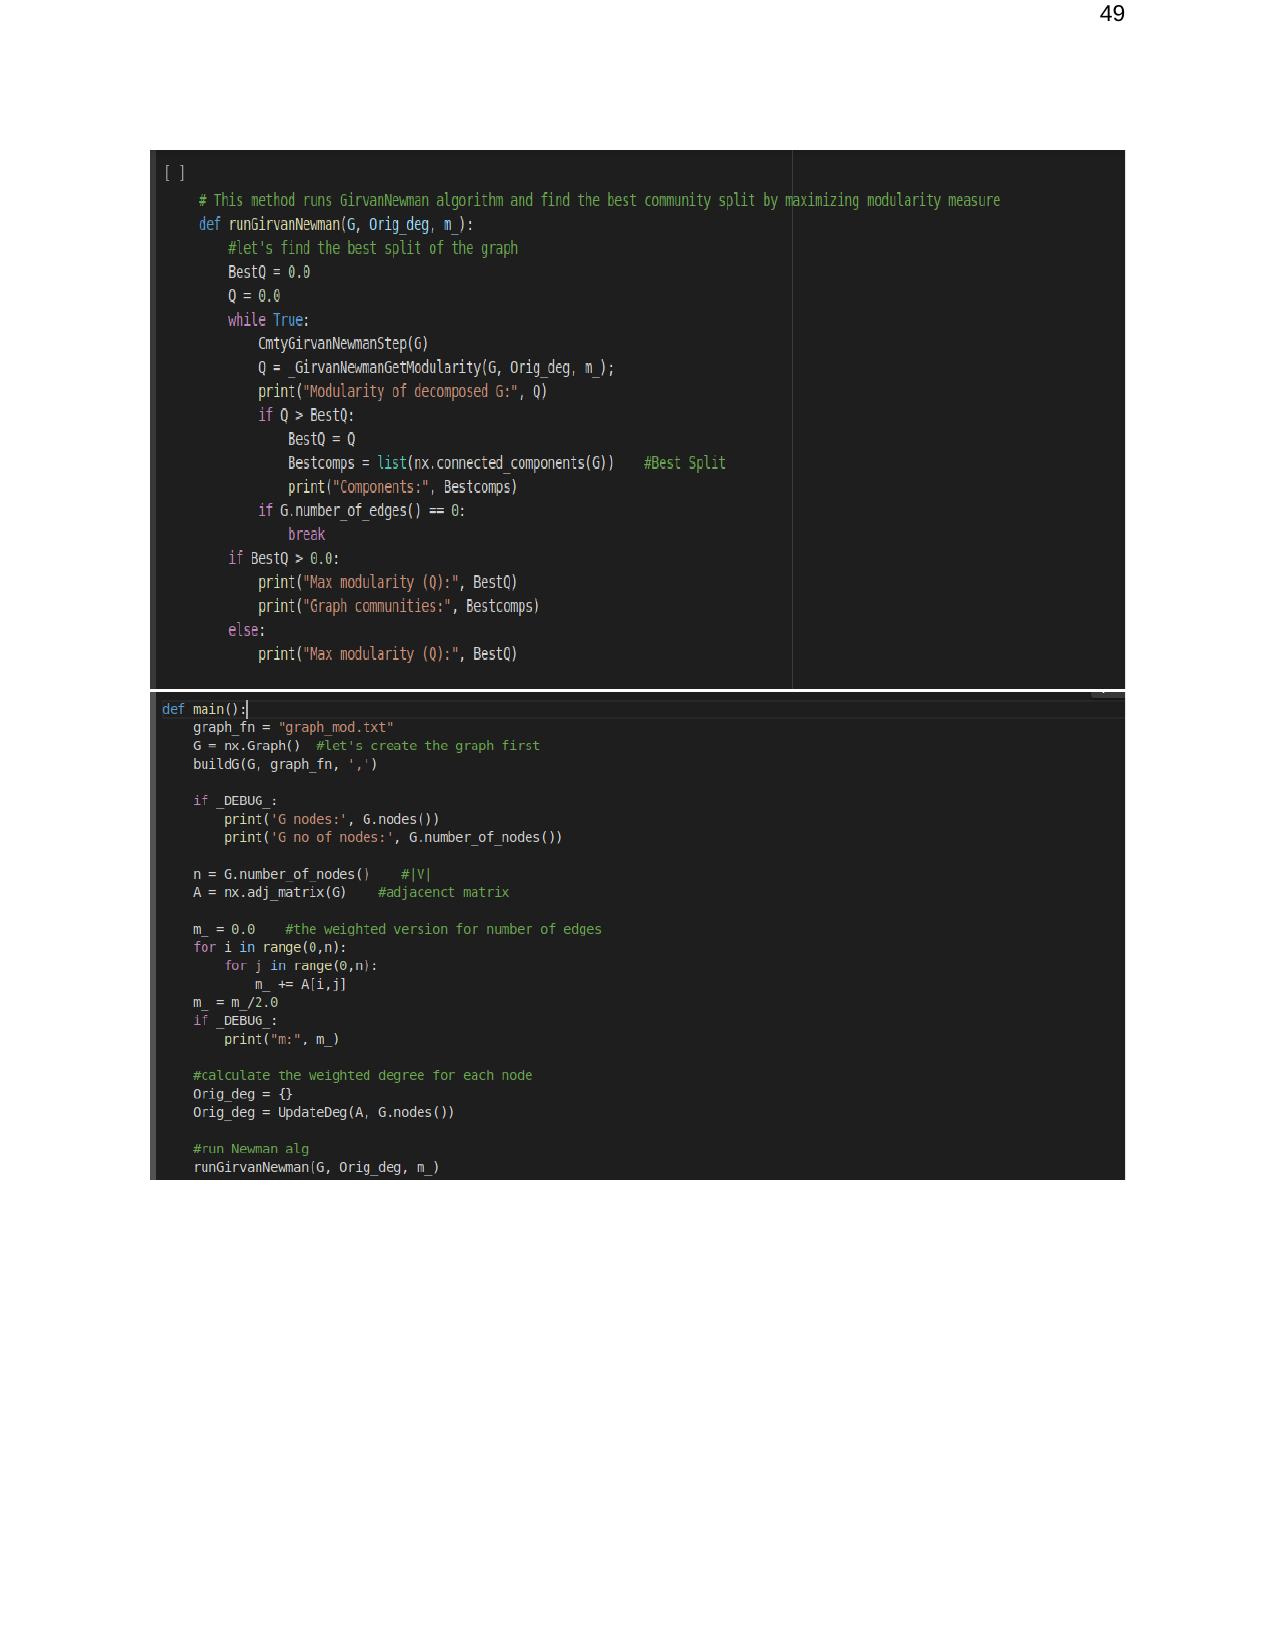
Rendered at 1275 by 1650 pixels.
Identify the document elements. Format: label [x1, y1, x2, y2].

picture [150, 692, 1125, 1180]
picture [150, 150, 1125, 689]
